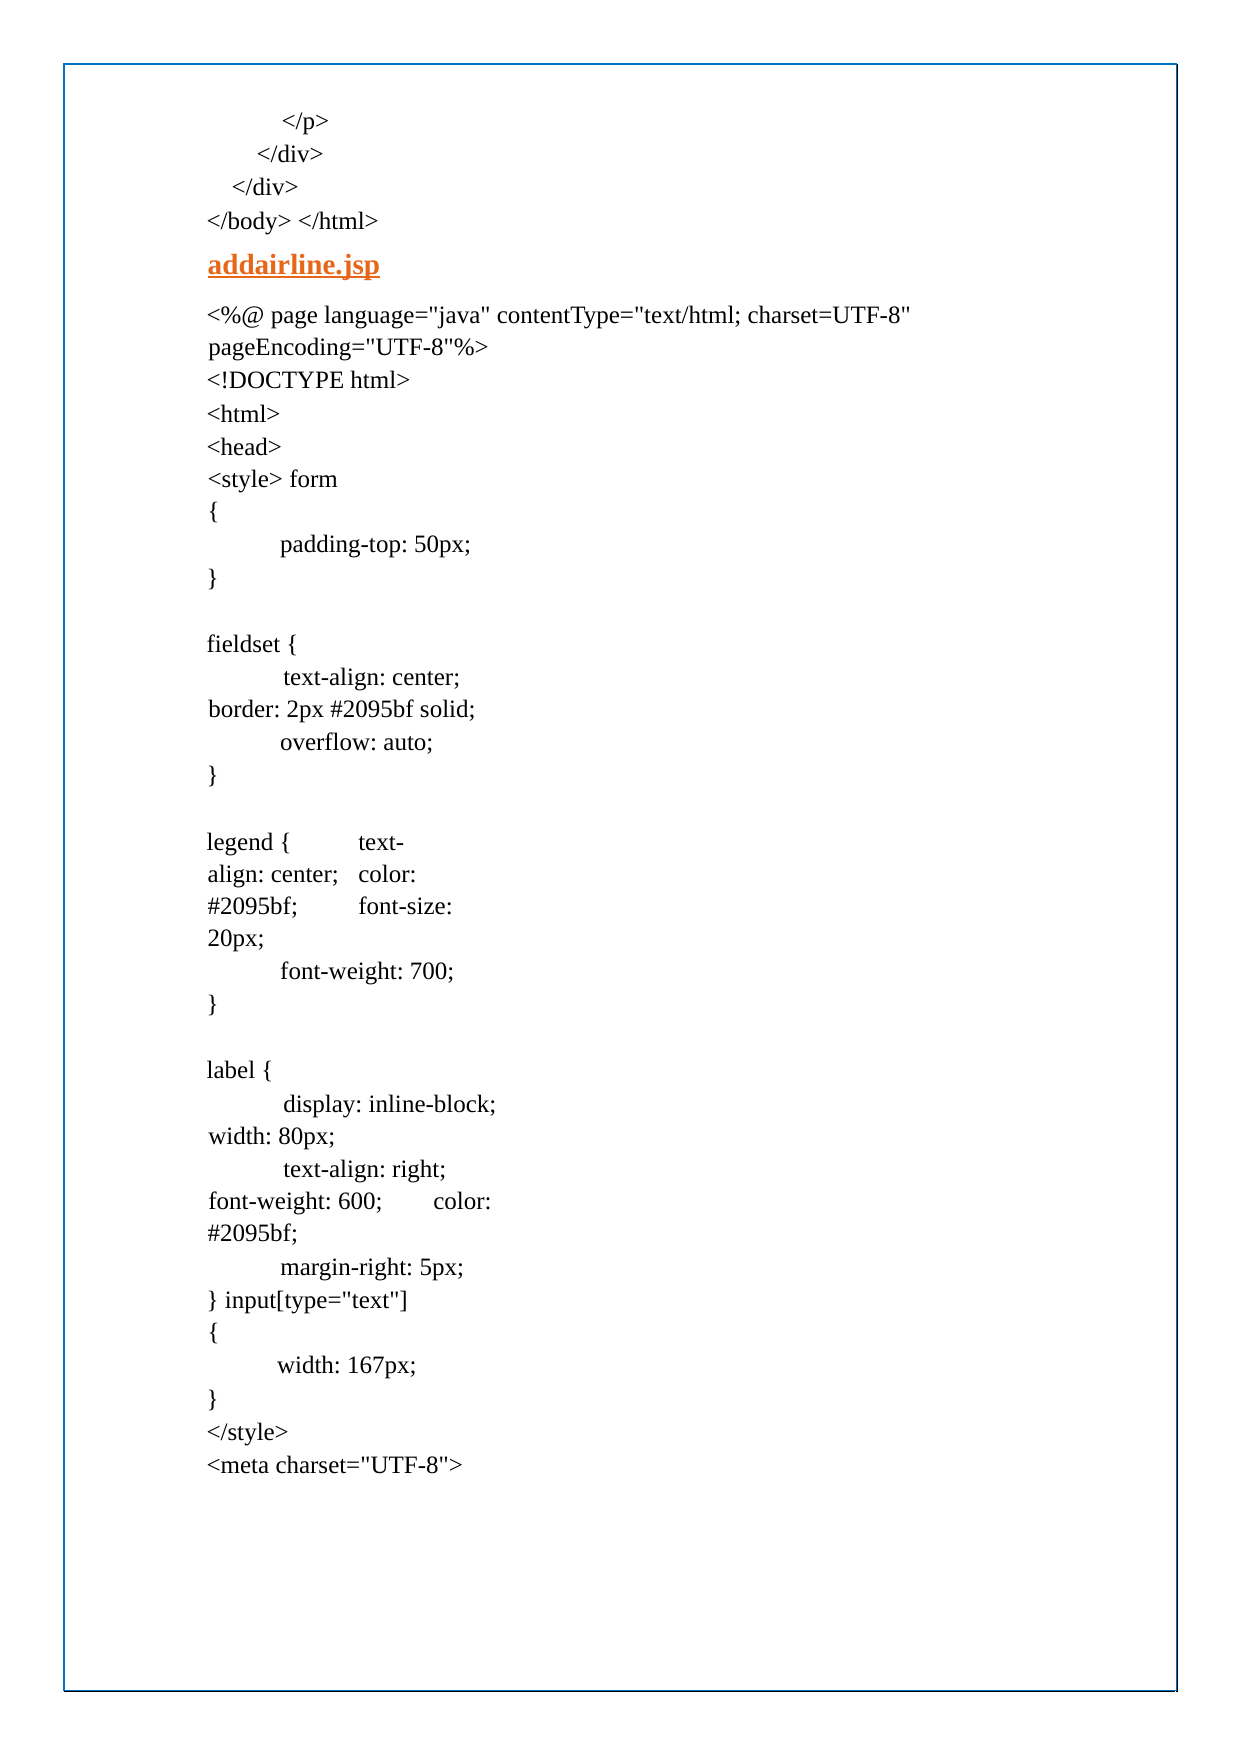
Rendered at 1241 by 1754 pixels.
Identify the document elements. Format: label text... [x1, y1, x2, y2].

text } [206, 761, 1106, 789]
text display: inline-block; width: 80px; [206, 1089, 566, 1150]
text </body> </html> addairline.jsp [206, 206, 381, 281]
text font-weight: 700; [133, 956, 1108, 985]
text <meta charset="UTF-8"> [206, 1450, 1106, 1479]
text </div> [206, 139, 1106, 168]
text <%@ page language="java" contentType="text/html; charset=UTF-8" pageEncoding="UTF-8"%> [206, 300, 1106, 361]
text width: 167px; [133, 1350, 1108, 1379]
text </p> [206, 106, 1106, 135]
text <html> [206, 399, 1106, 427]
text <head> <style> form { [206, 432, 338, 525]
text overflow: auto; [133, 727, 1108, 756]
text } [206, 1384, 1106, 1412]
text </style> [206, 1417, 1106, 1446]
text text-align: right; font-weight: 600; color: #2095bf; [206, 1154, 522, 1247]
text } [206, 989, 1106, 1018]
text <!DOCTYPE html> [206, 366, 1106, 394]
text legend { text-align: center; color: #2095bf; font-size: 20px; [206, 827, 460, 952]
text } [206, 563, 1106, 592]
text label { [206, 1056, 1106, 1084]
text margin-right: 5px; [133, 1252, 1108, 1281]
text </div> [206, 172, 1106, 201]
text fieldset { [206, 629, 1106, 657]
text } input[type="text"] { [206, 1285, 409, 1346]
text text-align: center; border: 2px #2095bf solid; [206, 662, 550, 723]
text padding-top: 50px; [133, 529, 1108, 558]
